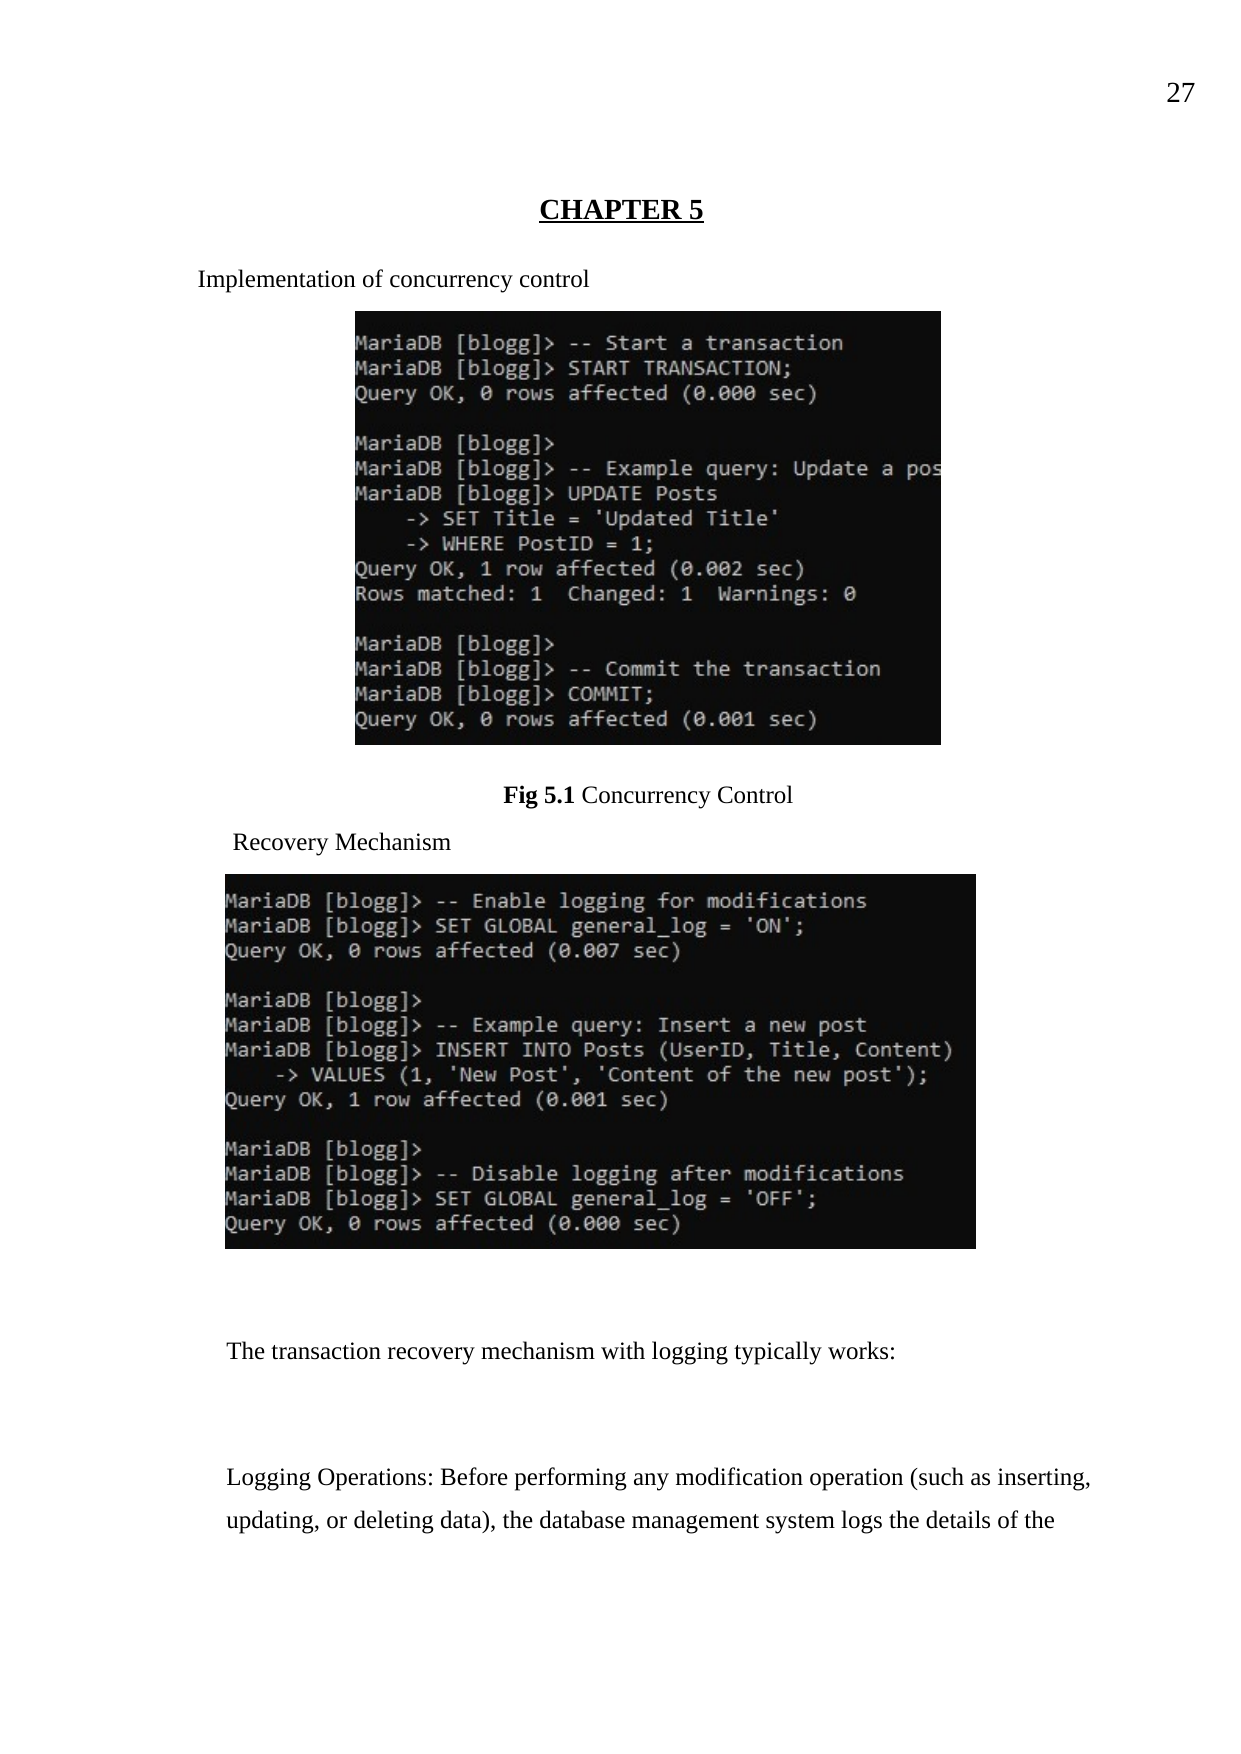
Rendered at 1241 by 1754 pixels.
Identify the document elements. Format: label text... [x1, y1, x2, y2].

text Fig 5.1 Concurrency Control [153, 780, 1143, 809]
picture [225, 874, 976, 1249]
text Recovery Mechanism [225, 827, 1143, 856]
text The transaction recovery mechanism with logging typically works: [226, 1336, 1143, 1364]
picture [355, 311, 941, 745]
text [226, 1462, 1143, 1534]
text CHAPTER 5 Implementation of concurrency control [153, 192, 1143, 293]
